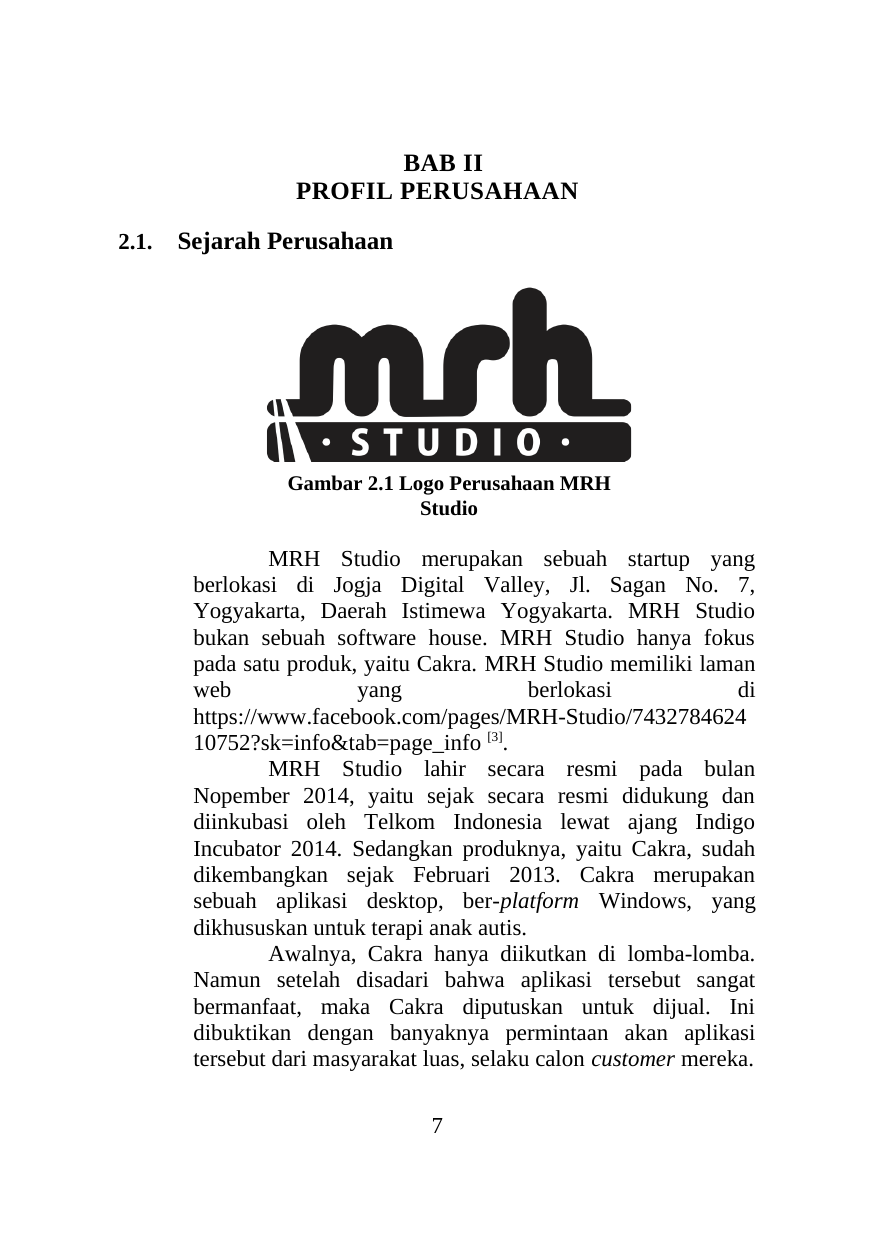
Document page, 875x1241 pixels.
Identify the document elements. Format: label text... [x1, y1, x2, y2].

picture [266, 286, 632, 462]
subtitle BAB II PROFIL PERUSAHAAN [118, 148, 756, 205]
text MRH Studio lahir secara resmi pada bulan Nopember 2014, yaitu sejak secara resmi didukung dan diinkubasi oleh Telkom Indonesia lewat ajang Indigo Incubator 2014. Sedangkan produknya, yaitu Cakra, sudah dikembangkan sejak Februari 2013. Cakra merupakan sebuah aplikasi desktop, ber-platform Windows, yang dikhususkan untuk terapi anak autis. [193, 756, 756, 940]
text MRH Studio merupakan sebuah startup yang berlokasi di Jogja Digital Valley, Jl. Sagan No. 7, Yogyakarta, Daerah Istimewa Yogyakarta. MRH Studio bukan sebuah software house. MRH Studio hanya fokus pada satu produk, yaitu Cakra. MRH Studio memiliki laman web yang berlokasi di https://www.facebook.com/pages/MRH-Studio/743278462410752?sk=info&tab=page_info [3]. [193, 545, 756, 756]
subtitle Sejarah Perusahaan [118, 226, 756, 255]
text Awalnya, Cakra hanya diikutkan di lomba-lomba. Namun setelah disadari bahwa aplikasi tersebut sangat bermanfaat, maka Cakra diputuskan untuk dijual. Ini dibuktikan dengan banyaknya permintaan akan aplikasi tersebut dari masyarakat luas, selaku calon customer mereka. [193, 940, 756, 1072]
